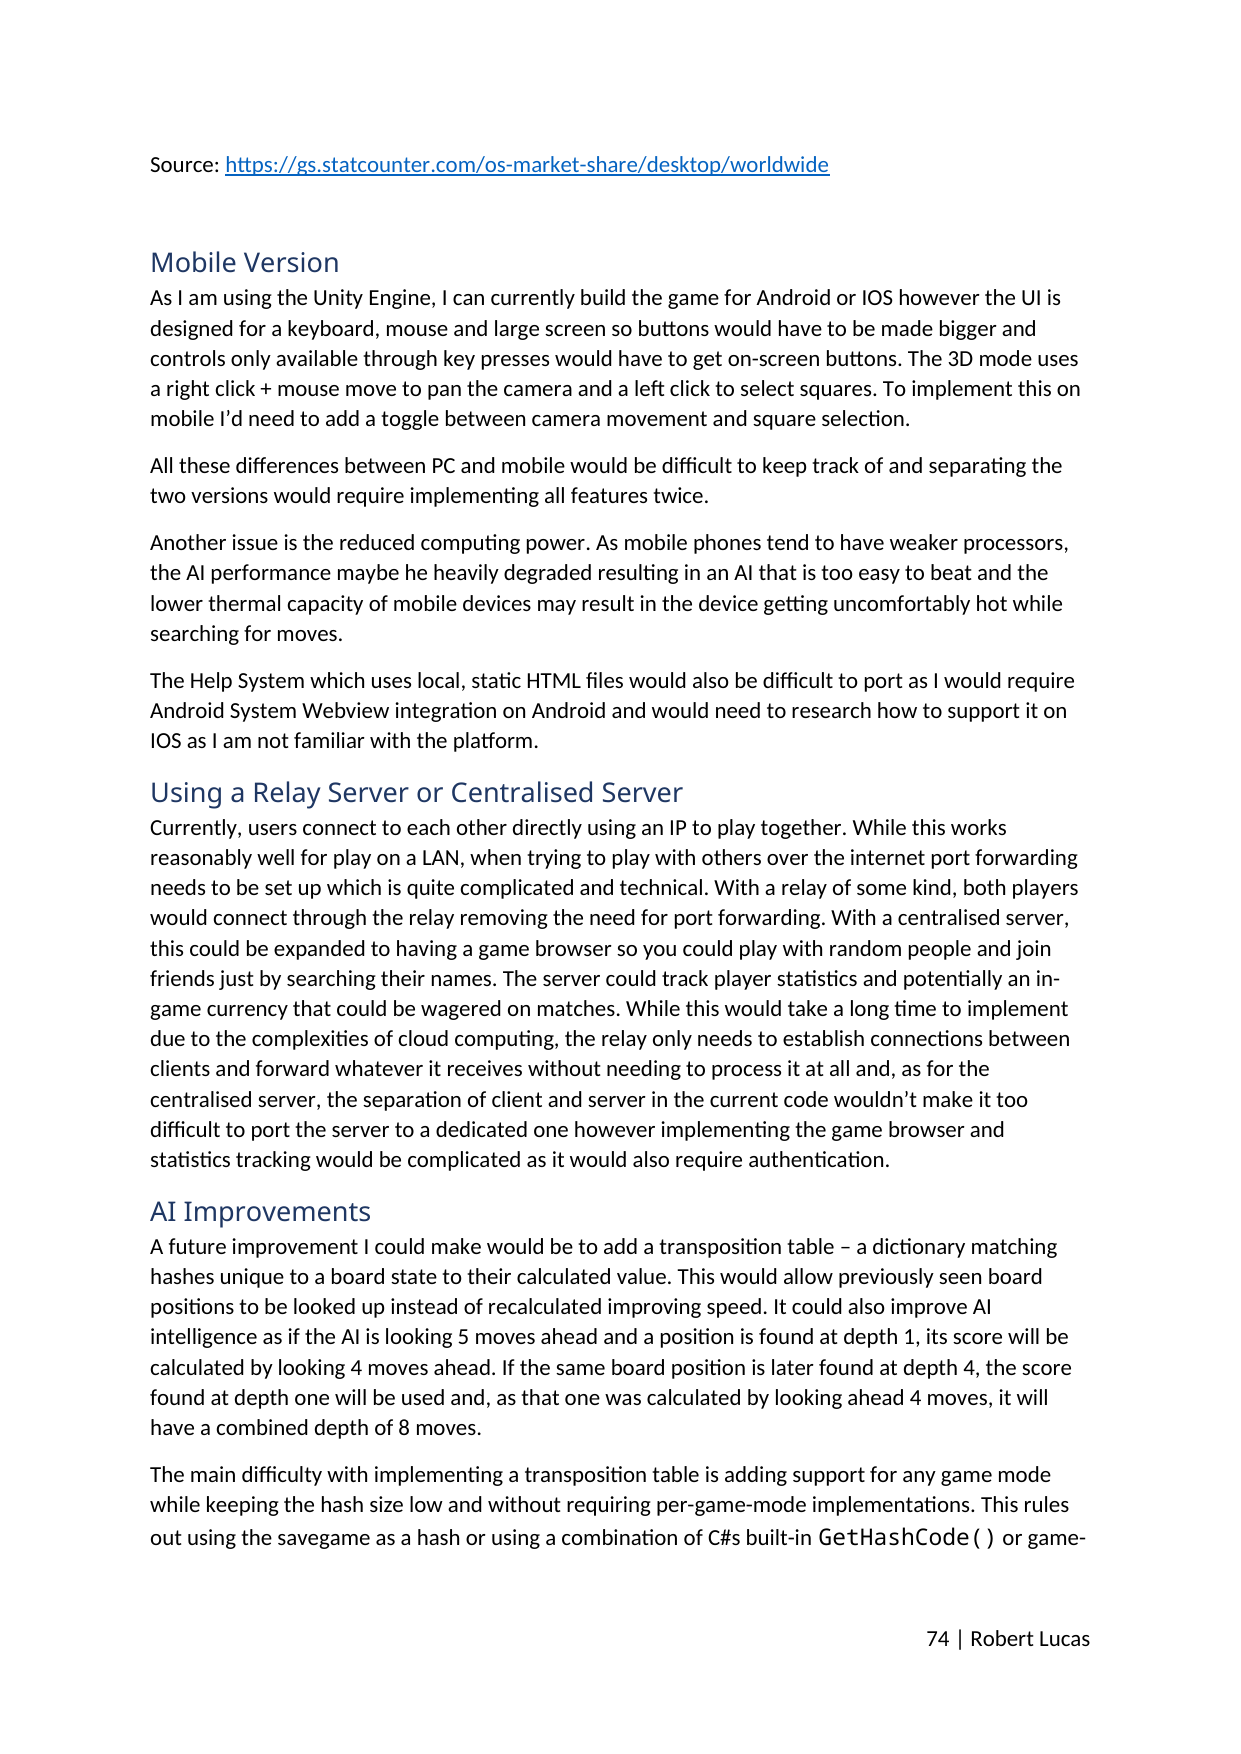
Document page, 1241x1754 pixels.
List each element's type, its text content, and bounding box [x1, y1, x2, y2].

text A future improvement I could make would be to add a transposition table – a dictionary matching hashes unique to a board state to their calculated value. This would allow previously seen board positions to be looked up instead of recalculated improving speed. It could also improve AI intelligence as if the AI is looking 5 moves ahead and a position is found at depth 1, its score will be calculated by looking 4 moves ahead. If the same board position is later found at depth 4, the score found at depth one will be used and, as that one was calculated by looking ahead 4 moves, it will have a combined depth of 8 moves. [150, 1232, 1090, 1441]
text Another issue is the reduced computing power. As mobile phones tend to have weaker processors, the AI performance maybe he heavily degraded resulting in an AI that is too easy to beat and the lower thermal capacity of mobile devices may result in the device getting uncomfortably hot while searching for moves. [150, 528, 1090, 647]
text The Help System which uses local, static HTML files would also be difficult to port as I would require Android System Webview integration on Android and would need to research how to support it on IOS as I am not familiar with the platform. [150, 666, 1090, 754]
subtitle Using a Relay Server or Centralised Server [150, 773, 1090, 810]
text As I am using the Unity Engine, I can currently build the game for Android or IOS however the UI is designed for a keyboard, mouse and large screen so buttons would have to be made bigger and controls only available through key presses would have to get on-screen buttons. The 3D mode uses a right click + mouse move to pan the camera and a left click to select squares. To implement this on mobile I’d need to add a toggle between camera movement and square selection. [150, 283, 1090, 432]
text Currently, users connect to each other directly using an IP to play together. While this works reasonably well for play on a LAN, when trying to play with others over the internet port forwarding needs to be set up which is quite complicated and technical. With a relay of some kind, both players would connect through the relay removing the need for port forwarding. With a centralised server, this could be expanded to having a game browser so you could play with random people and join friends just by searching their names. The server could track player statistics and potentially an in-game currency that could be wagered on matches. While this would take a long time to implement due to the complexities of cloud computing, the relay only needs to establish connections between clients and forward whatever it receives without needing to process it at all and, as for the centralised server, the separation of client and server in the current code wouldn’t make it too difficult to port the server to a dedicated one however implementing the game browser and statistics tracking would be complicated as it would also require authentication. [150, 813, 1090, 1173]
subtitle Mobile Version [150, 244, 1090, 281]
text All these differences between PC and mobile would be difficult to keep track of and separating the two versions would require implementing all features twice. [150, 451, 1090, 509]
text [150, 1460, 1090, 1552]
text Source: https://gs.statcounter.com/os-market-share/desktop/worldwide [150, 150, 1090, 178]
subtitle AI Improvements [150, 1192, 1090, 1229]
